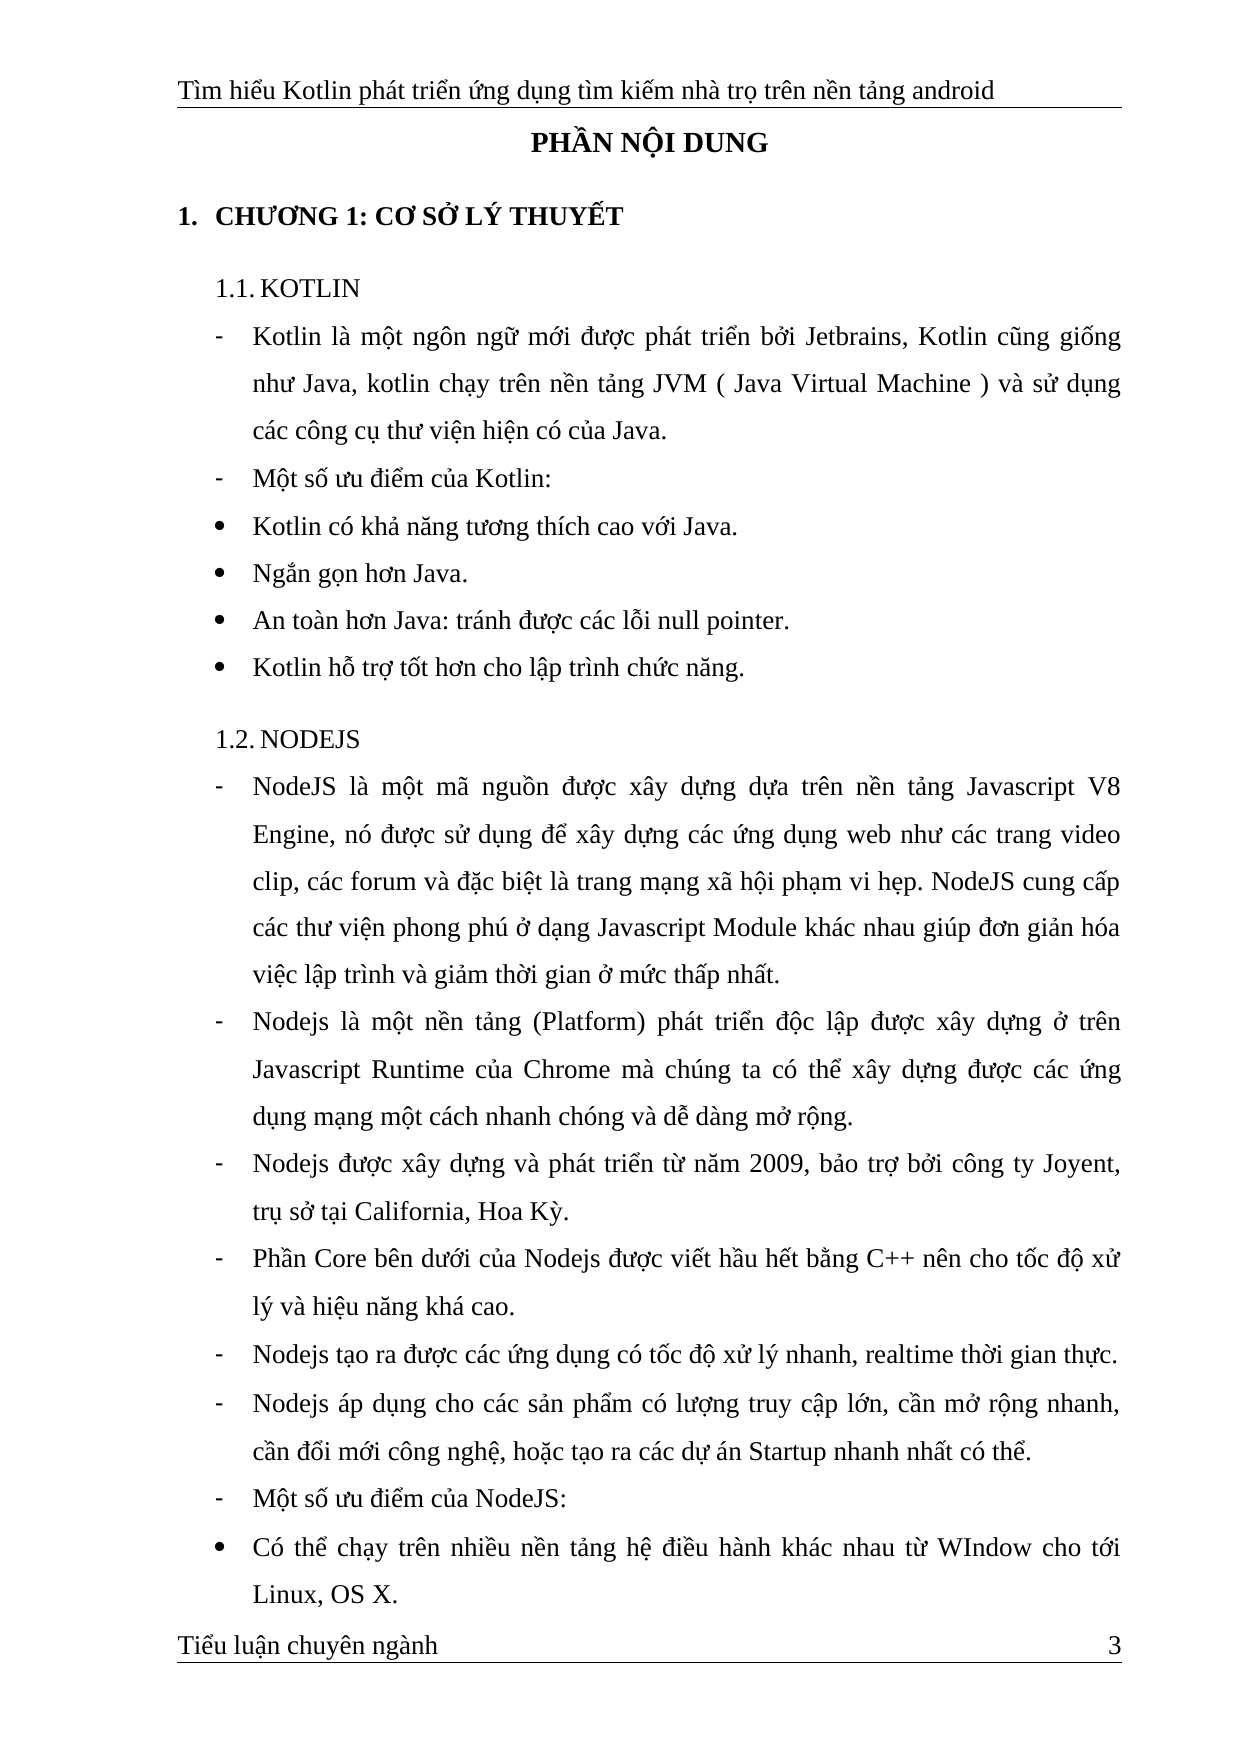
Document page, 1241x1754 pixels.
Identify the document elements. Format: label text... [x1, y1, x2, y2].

list Nodejs được xây dựng và phát triển từ năm 2009, bảo trợ bởi công ty Joyent, trụ sở tại California, Hoa Kỳ. [215, 1146, 1122, 1226]
list Kotlin là một ngôn ngữ mới được phát triển bởi Jetbrains, Kotlin cũng giống như Java, kotlin chạy trên nền tảng JVM ( Java Virtual Machine ) và sử dụng các công cụ thư viện hiện có của Java. [215, 319, 1122, 445]
list Nodejs là một nền tảng (Platform) phát triển độc lập được xây dựng ở trên Javascript Runtime của Chrome mà chúng ta có thể xây dựng được các ứng dụng mạng một cách nhanh chóng và dễ dàng mở rộng. [215, 1004, 1122, 1131]
list Ngắn gọn hơn Java. [215, 557, 1122, 588]
list Kotlin có khả năng tương thích cao với Java. [215, 510, 1122, 541]
list Một số ưu điểm của NodeJS: [215, 1482, 1122, 1514]
list Phần Core bên dưới của Nodejs được viết hầu hết bằng C++ nên cho tốc độ xử lý và hiệu năng khá cao. [215, 1242, 1122, 1321]
subtitle KOTLIN [215, 272, 1122, 303]
subtitle PHẦN NỘI DUNG [177, 125, 1122, 159]
list An toàn hơn Java: tránh được các lỗi null pointer. [215, 604, 1122, 635]
list Có thể chạy trên nhiều nền tảng hệ điều hành khác nhau từ WIndow cho tới Linux, OS X. [215, 1531, 1122, 1609]
list Nodejs tạo ra được các ứng dụng có tốc độ xử lý nhanh, realtime thời gian thực. [215, 1337, 1122, 1370]
list NodeJS là một mã nguồn được xây dựng dựa trên nền tảng Javascript V8 Engine, nó được sử dụng để xây dựng các ứng dụng web như các trang video clip, các forum và đặc biệt là trang mạng xã hội phạm vi hẹp. NodeJS cung cấp các thư viện phong phú ở dạng Javascript Module khác nhau giúp đơn giản hóa việc lập trình và giảm thời gian ở mức thấp nhất. [215, 769, 1122, 989]
list Kotlin hỗ trợ tốt hơn cho lập trình chức năng. [215, 651, 1122, 682]
list Một số ưu điểm của Kotlin: [215, 461, 1122, 494]
subtitle CHƯƠNG 1: CƠ SỞ LÝ THUYẾT [177, 201, 1122, 232]
subtitle NODEJS [215, 723, 1122, 754]
list Nodejs áp dụng cho các sản phẩm có lượng truy cập lớn, cần mở rộng nhanh, cần đổi mới công nghệ, hoặc tạo ra các dự án Startup nhanh nhất có thể. [215, 1386, 1122, 1466]
